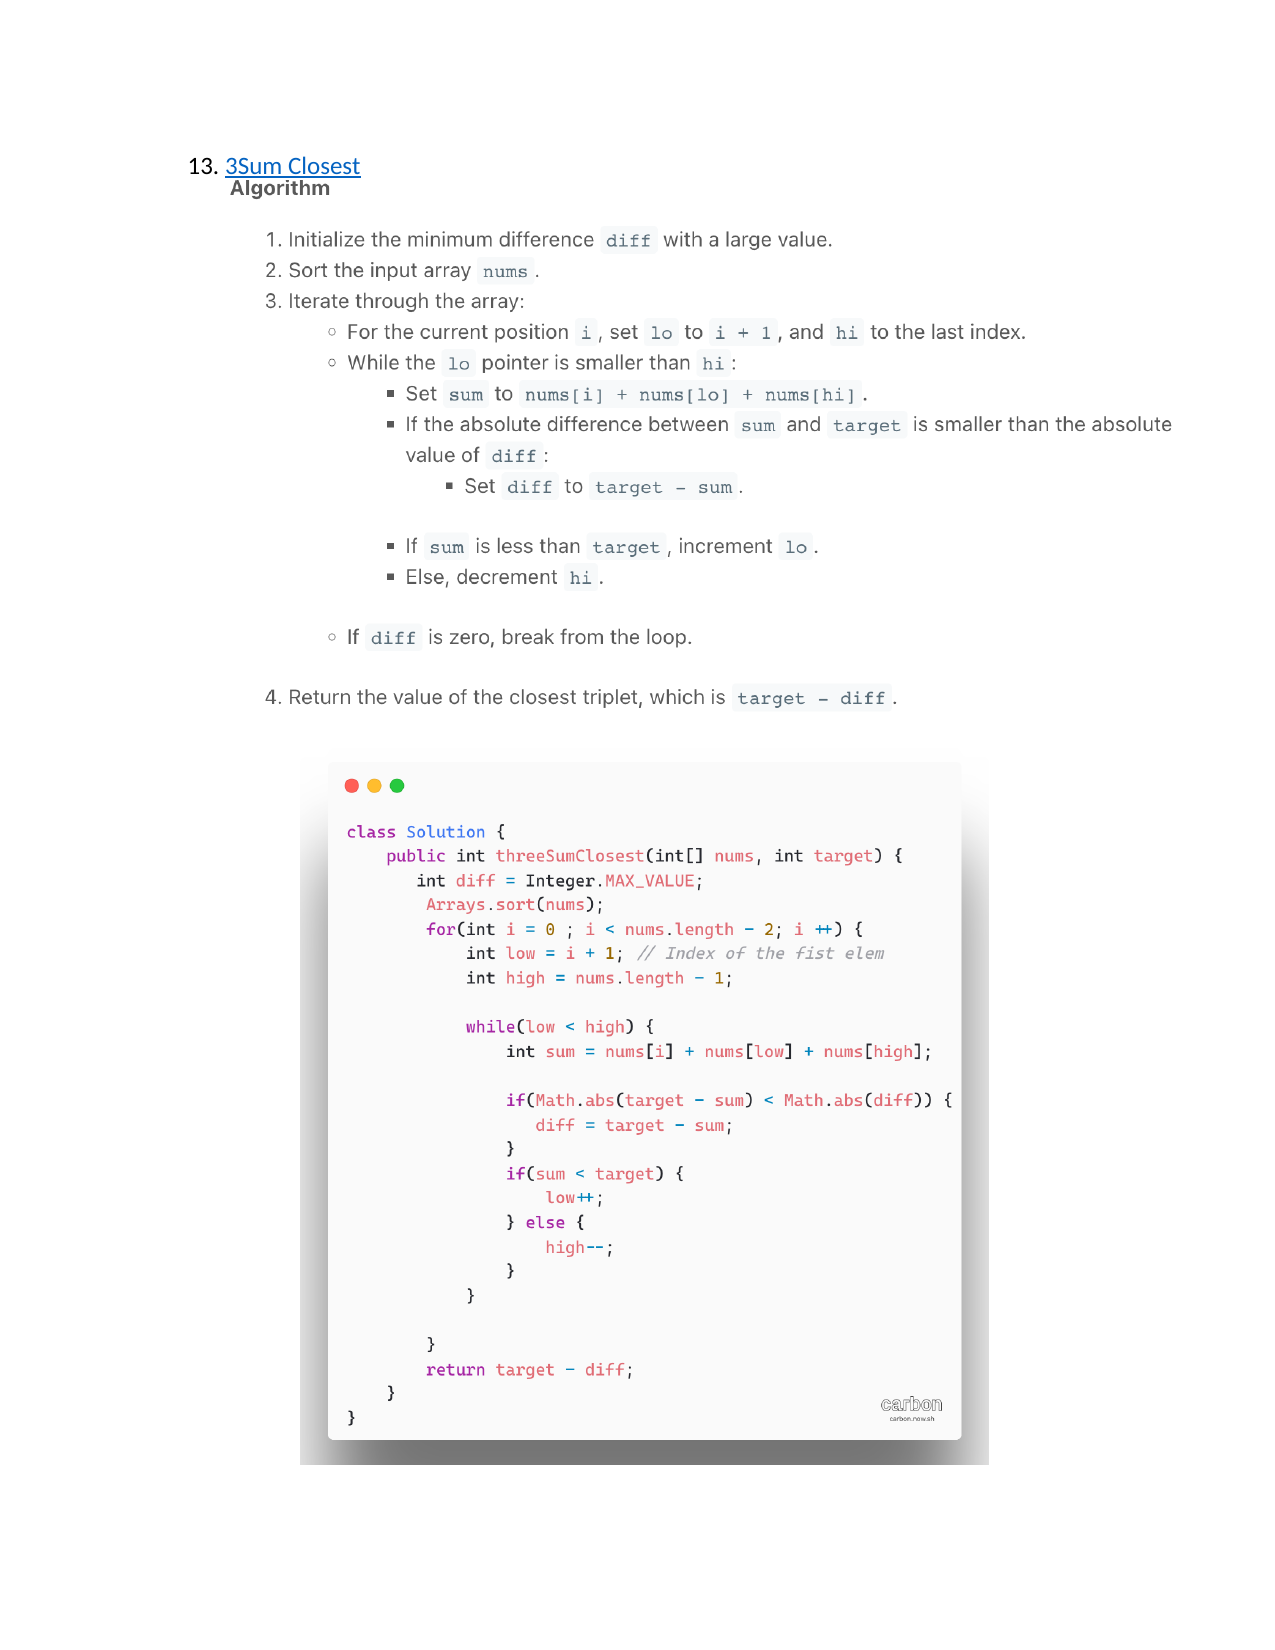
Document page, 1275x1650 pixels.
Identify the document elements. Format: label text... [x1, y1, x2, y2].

list 3Sum Closest [187, 150, 1125, 181]
picture [225, 180, 1200, 1465]
